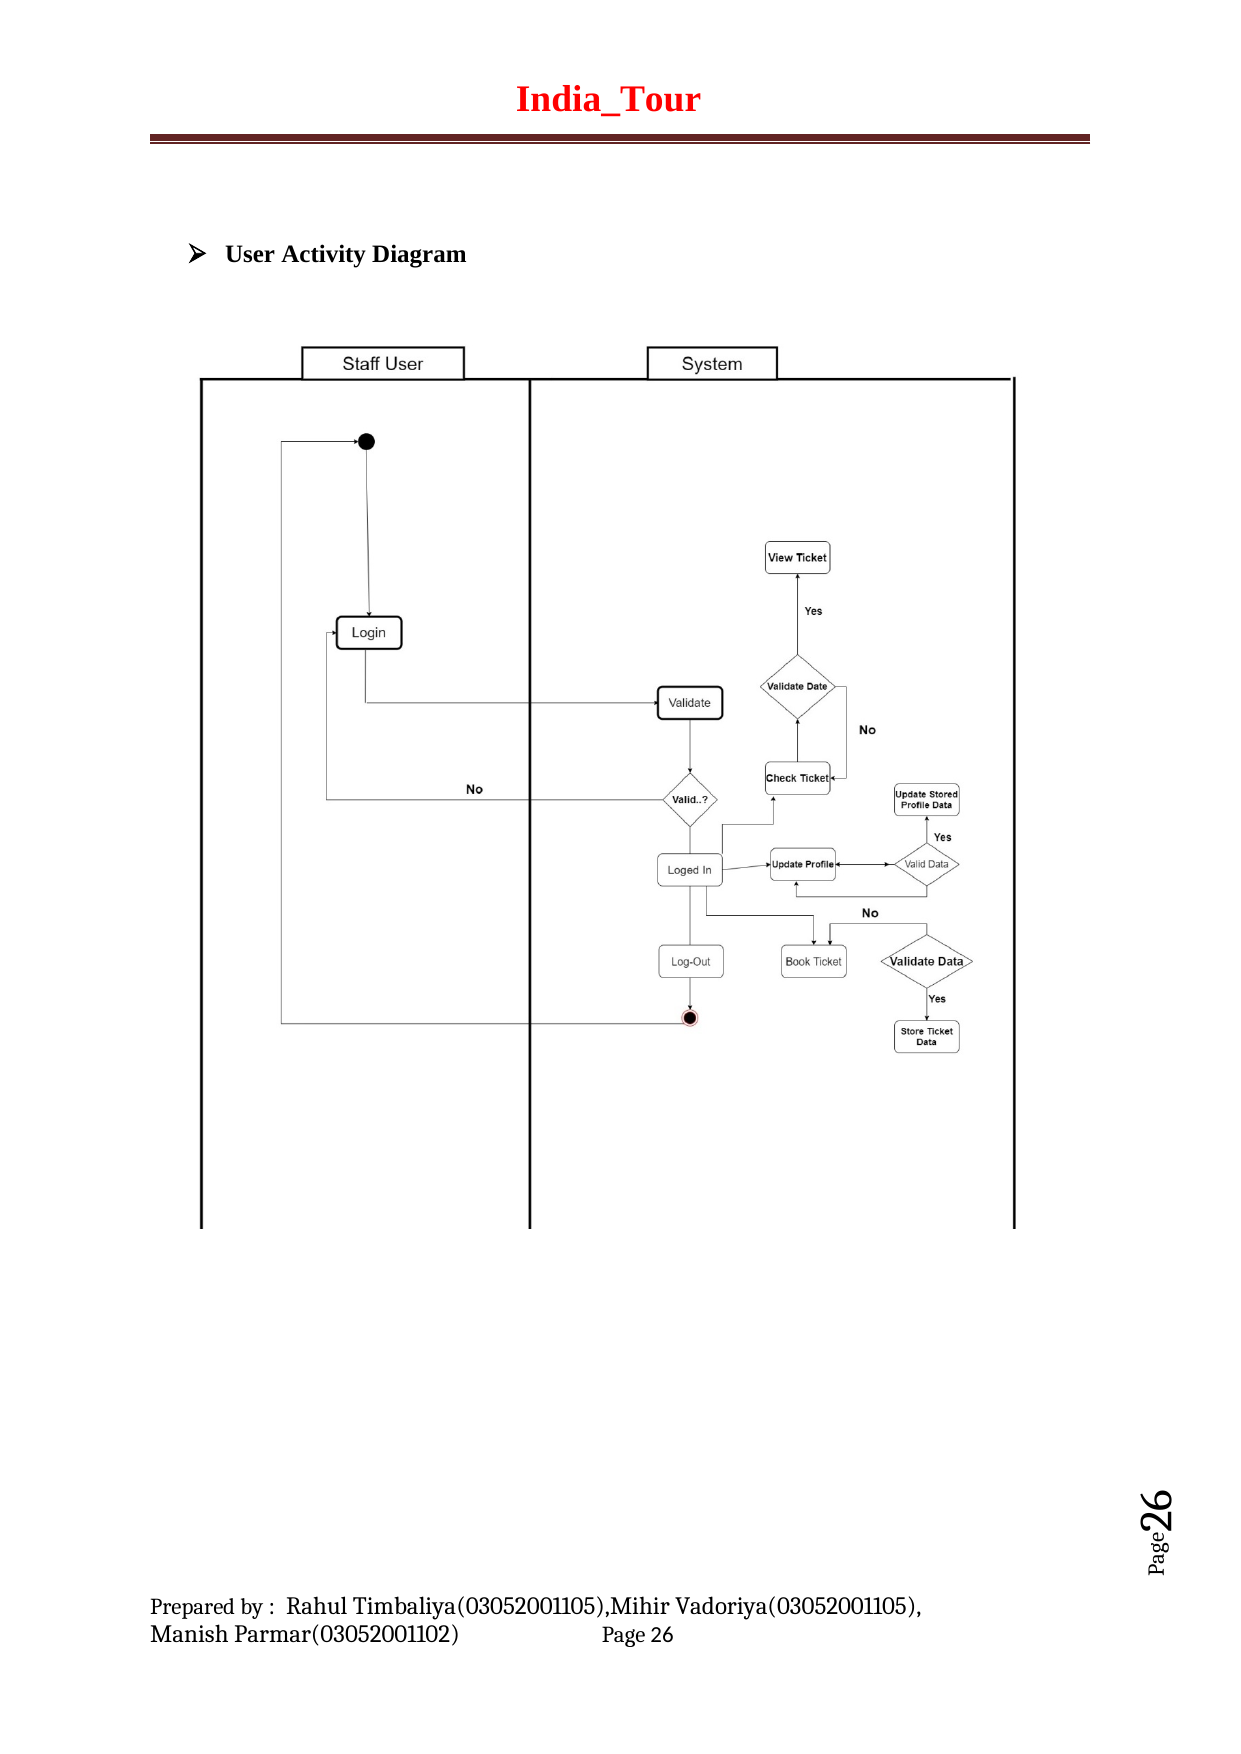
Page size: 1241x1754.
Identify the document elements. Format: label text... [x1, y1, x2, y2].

picture [150, 301, 1091, 1229]
list User Activity Diagram [187, 239, 1016, 268]
